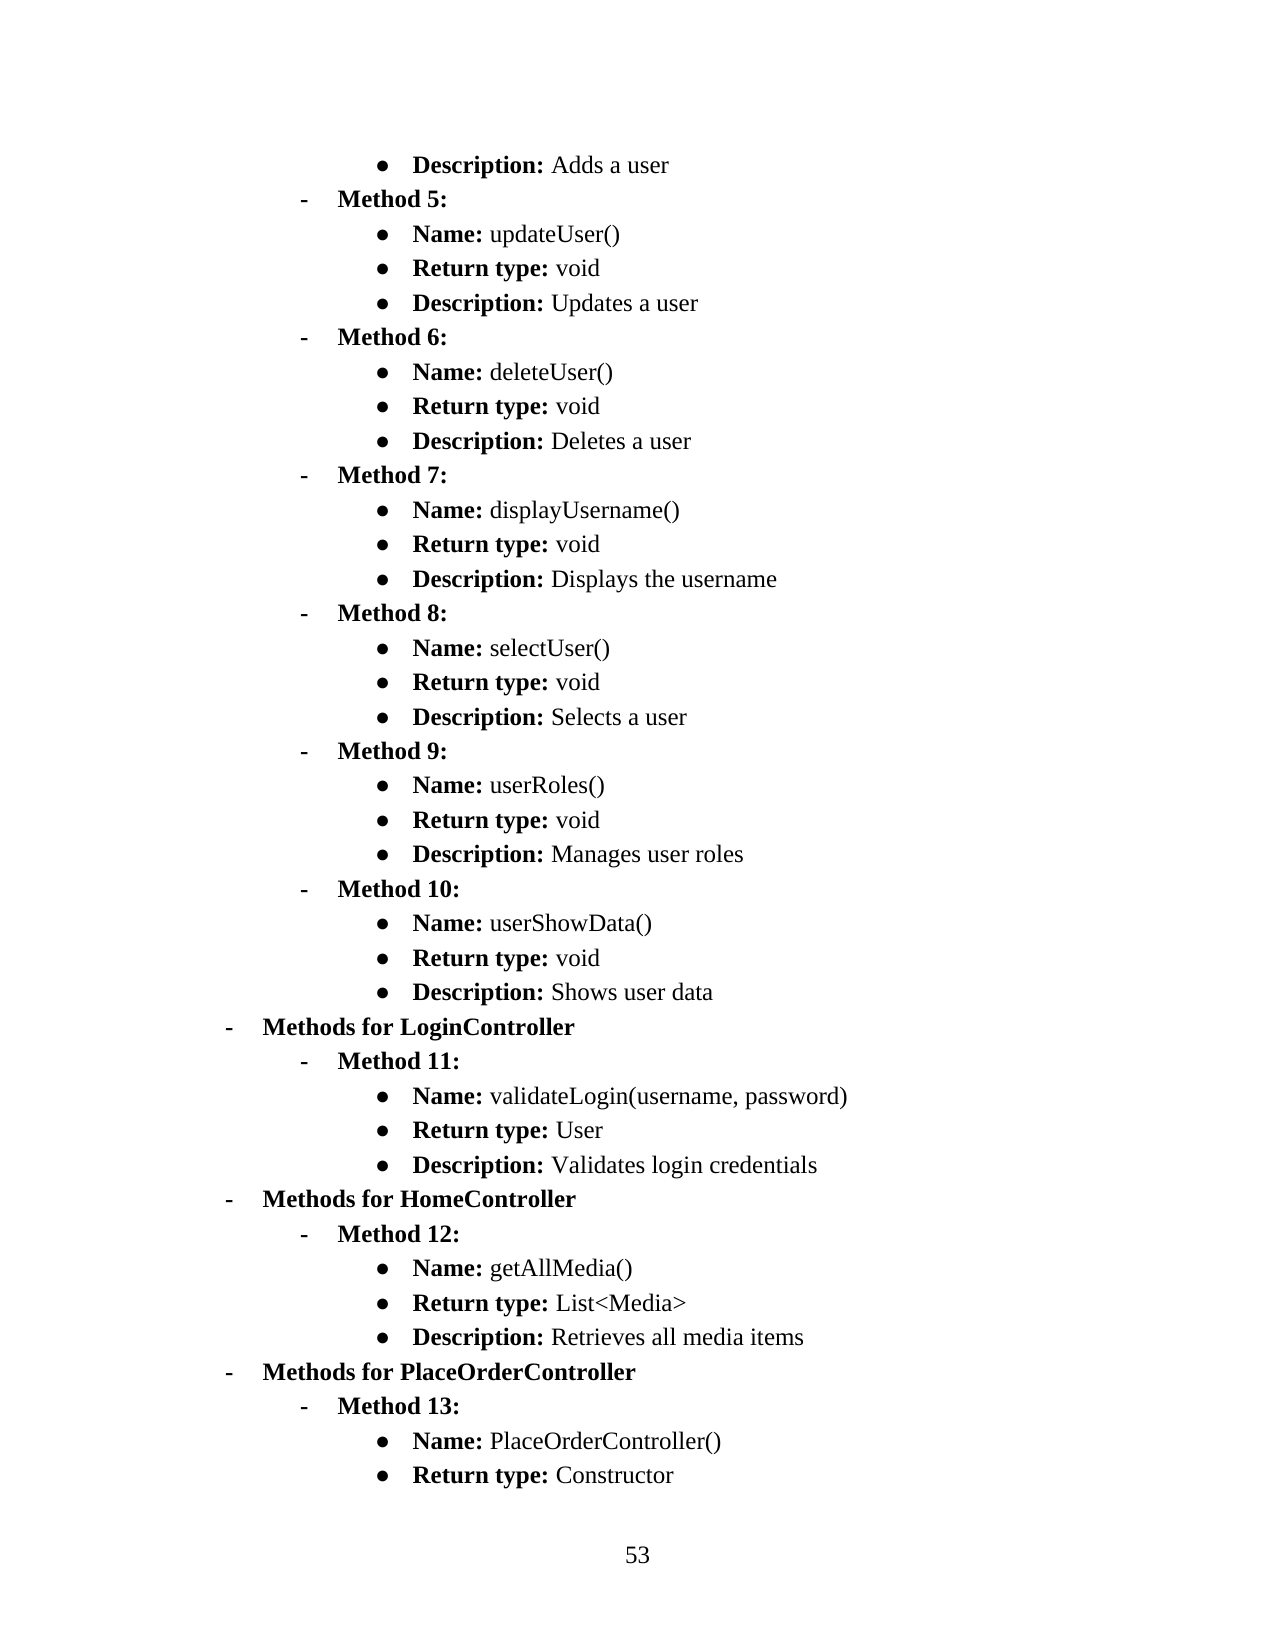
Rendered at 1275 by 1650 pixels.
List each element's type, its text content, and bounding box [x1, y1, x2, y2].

list Description: Manages user roles [375, 839, 1087, 868]
list Name: PlaceOrderController() [375, 1426, 1087, 1454]
list Methods for HomeController [187, 1184, 1087, 1213]
list Method 6: [300, 322, 1087, 351]
list Method 8: [300, 598, 1087, 627]
list Methods for LoginController [187, 1012, 1087, 1041]
list Name: getAllMedia() [375, 1253, 1087, 1282]
list Method 9: [300, 736, 1087, 765]
list Method 12: [300, 1219, 1087, 1248]
list Name: userShowData() [375, 908, 1087, 937]
list Return type: void [375, 667, 1087, 696]
list Return type: void [375, 391, 1087, 420]
list Description: Displays the username [375, 564, 1087, 592]
list Method 13: [300, 1391, 1087, 1420]
list Return type: List<Media> [375, 1288, 1087, 1317]
list Name: userRoles() [375, 771, 1087, 799]
list Description: Selects a user [375, 702, 1087, 730]
list Method 5: [300, 184, 1087, 213]
list Description: Adds a user [375, 150, 1087, 179]
list Method 11: [300, 1046, 1087, 1075]
list Method 7: [300, 460, 1087, 489]
list Name: validateLogin(username, password) [375, 1081, 1087, 1110]
list Name: selectUser() [375, 633, 1087, 661]
list Return type: void [375, 805, 1087, 834]
list Return type: void [375, 943, 1087, 972]
list Return type: void [375, 253, 1087, 282]
list Description: Deletes a user [375, 426, 1087, 454]
list Description: Validates login credentials [375, 1150, 1087, 1179]
list Name: deleteUser() [375, 357, 1087, 386]
list Return type: Constructor [375, 1460, 1087, 1489]
list Name: displayUsername() [375, 495, 1087, 523]
list Return type: void [375, 529, 1087, 558]
list Method 10: [300, 874, 1087, 903]
list Return type: User [375, 1115, 1087, 1144]
list Methods for PlaceOrderController [187, 1357, 1087, 1386]
list Description: Retrieves all media items [375, 1322, 1087, 1351]
list Description: Updates a user [375, 288, 1087, 317]
list Description: Shows user data [375, 977, 1087, 1006]
list Name: updateUser() [375, 219, 1087, 248]
